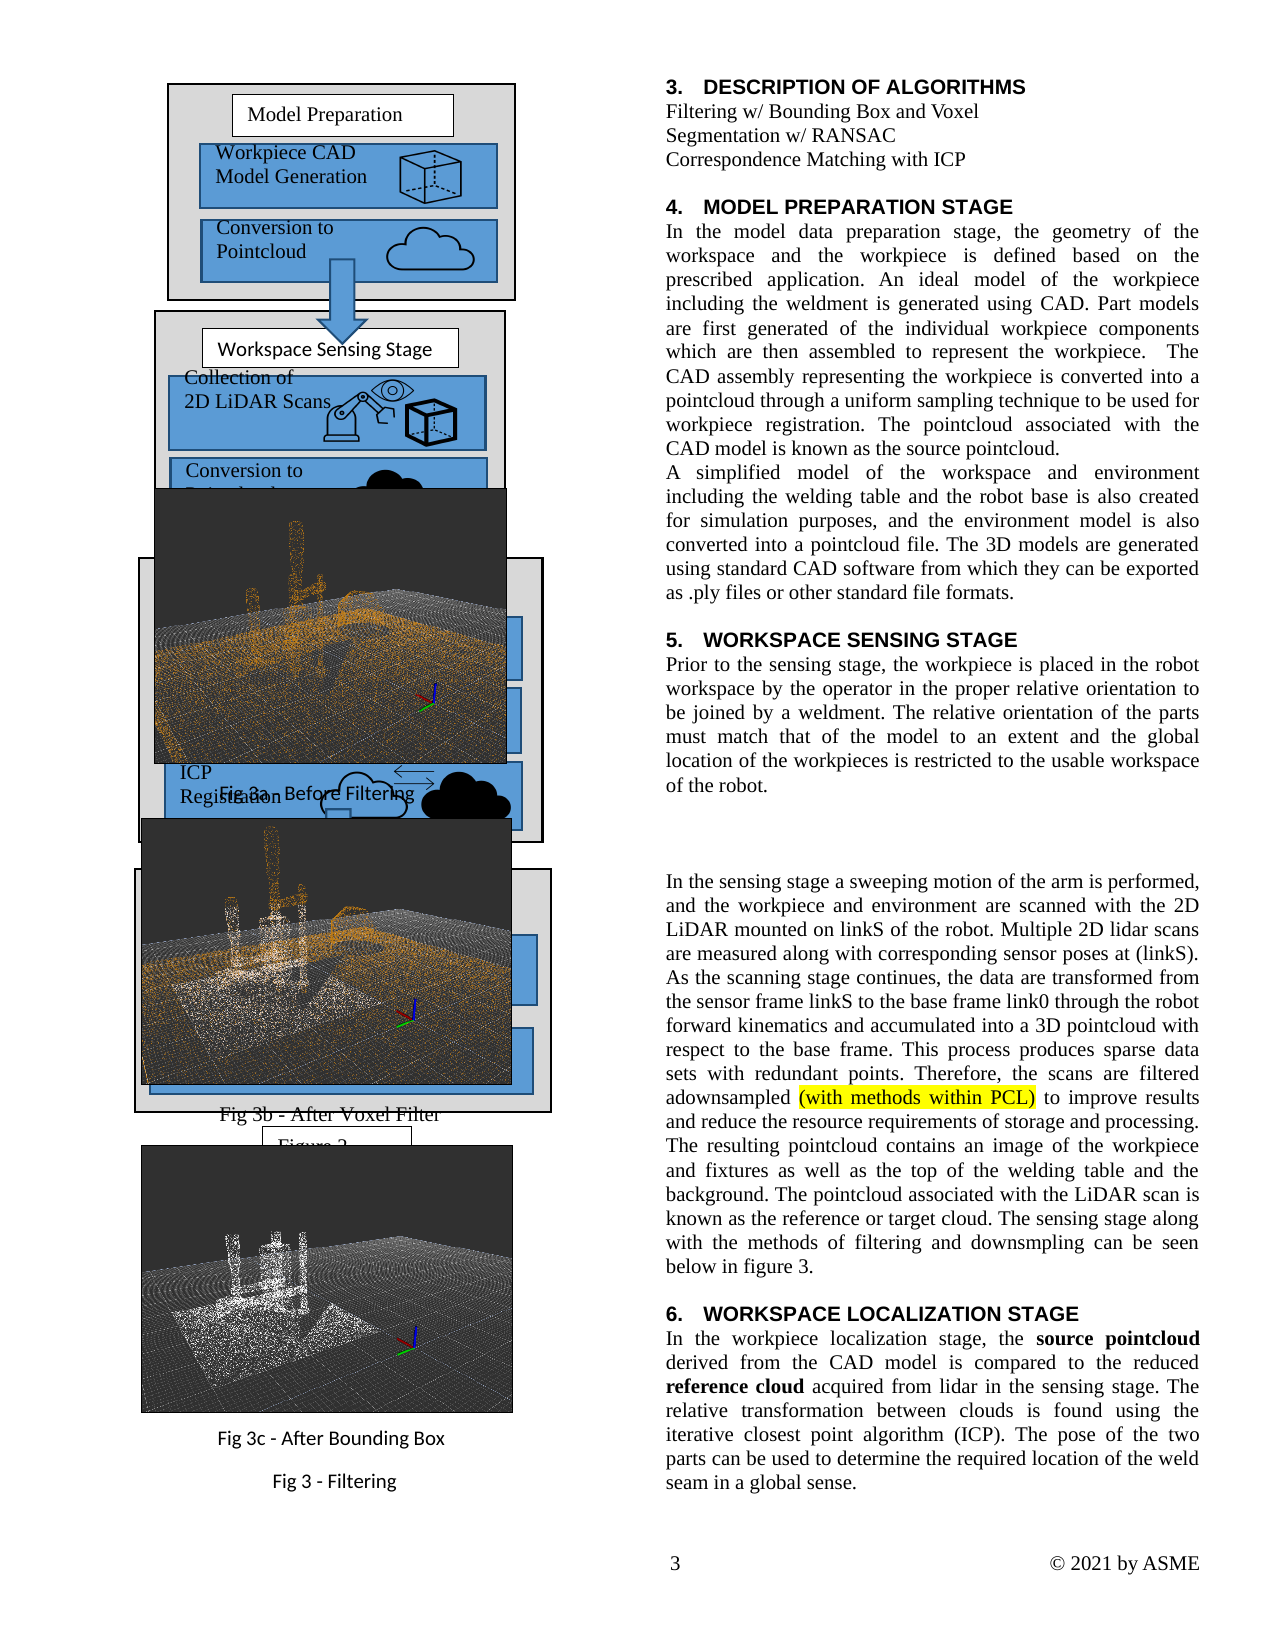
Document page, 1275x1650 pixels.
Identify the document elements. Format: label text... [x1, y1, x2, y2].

text In the workpiece localization stage, the source pointcloud derived from the CAD model is compared to the reduced reference cloud acquired from lidar in the sensing stage. The relative transformation between clouds is found using the iterative closest point algorithm (ICP). The pose of the two parts can be used to determine the required location of the weld seam in a global sense. [666, 1326, 1200, 1494]
picture [142, 819, 511, 1084]
text Segmentation w/ RANSAC [666, 123, 1200, 147]
picture [155, 489, 506, 763]
list MODEL PREPARATION STAGE [666, 195, 1200, 219]
text In the model data preparation stage, the geometry of the workspace and the workpiece is defined based on the prescribed application. An ideal model of the workpiece including the weldment is generated using CAD. Part models are first generated of the individual workpiece components which are then assembled to represent the workpiece. The CAD assembly representing the workpiece is converted into a pointcloud through a uniform sampling technique to be used for workpiece registration. The pointcloud associated with the CAD model is known as the source pointcloud. [666, 219, 1200, 460]
text In the sensing stage a sweeping motion of the arm is performed, and the workpiece and environment are scanned with the 2D LiDAR mounted on linkS of the robot. Multiple 2D lidar scans are measured along with corresponding sensor poses at (linkS). As the scanning stage continues, the data are transformed from the sensor frame linkS to the base frame link0 through the robot forward kinematics and accumulated into a 3D pointcloud with respect to the base frame. This process produces sparse data sets with redundant points. Therefore, the scans are filtered adownsampled (with methods within PCL) to improve results and reduce the resource requirements of storage and processing. The resulting pointcloud contains an image of the workpiece and fixtures as well as the top of the welding table and the background. The pointcloud associated with the LiDAR scan is known as the reference or target cloud. The sensing stage along with the methods of filtering and downsmpling can be seen below in figure 3. [666, 869, 1200, 1278]
picture [380, 141, 481, 292]
text Correspondence Matching with ICP [666, 147, 1200, 171]
picture [142, 1146, 512, 1412]
picture [314, 748, 517, 843]
picture [320, 366, 464, 488]
picture [315, 791, 320, 799]
text Prior to the sensing stage, the workpiece is placed in the robot workspace by the operator in the proper relative orientation to be joined by a weldment. The relative orientation of the parts must match that of the model to an extent and the global location of the workpieces is restricted to the usable workspace of the robot. [666, 652, 1200, 797]
text Filtering w/ Bounding Box and Voxel [666, 99, 1200, 123]
list DESCRIPTION OF ALGORITHMS [666, 75, 1200, 99]
list WORKSPACE SENSING STAGE [666, 628, 1200, 652]
list WORKSPACE LOCALIZATION STAGE [666, 1302, 1200, 1326]
text A simplified model of the workspace and environment including the welding table and the robot base is also created for simulation purposes, and the environment model is also converted into a pointcloud file. The 3D models are generated using standard CAD software from which they can be exported as .ply files or other standard file formats. [666, 460, 1200, 604]
